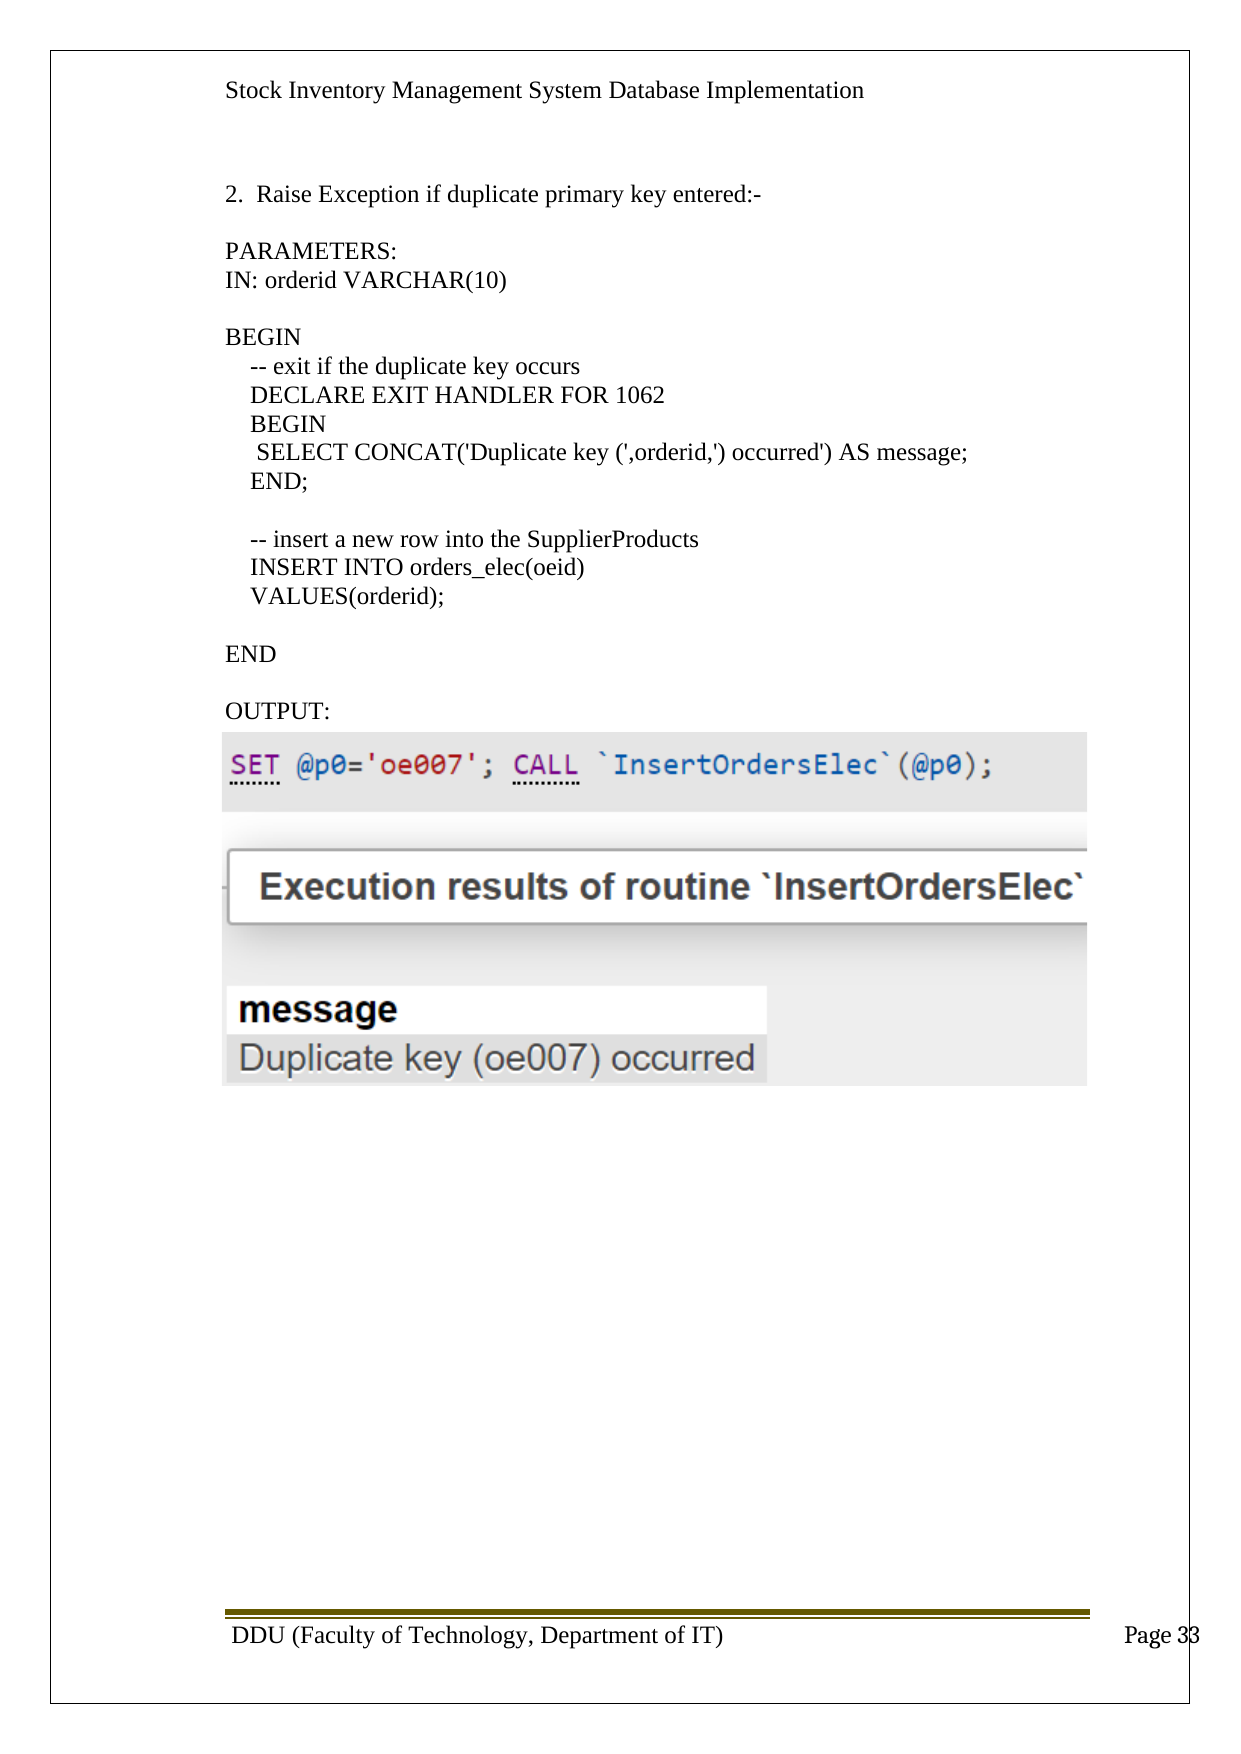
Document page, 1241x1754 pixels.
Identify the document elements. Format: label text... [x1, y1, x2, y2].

text BEGIN [225, 322, 1090, 351]
text 2. Raise Exception if duplicate primary key entered:- [225, 179, 1090, 207]
text END; [225, 466, 1090, 495]
text END [225, 639, 1090, 667]
text IN: orderid VARCHAR(10) [225, 265, 1090, 294]
text PARAMETERS: [225, 236, 1090, 265]
text VALUES(orderid); [225, 581, 1090, 610]
picture [221, 732, 1088, 1086]
text OUTPUT: [225, 696, 1090, 725]
text DECLARE EXIT HANDLER FOR 1062 [225, 380, 1090, 409]
text -- exit if the duplicate key occurs [225, 351, 1090, 380]
text SELECT CONCAT('Duplicate key (',orderid,') occurred') AS message; [225, 437, 1090, 466]
text INSERT INTO orders_elec(oeid) [225, 552, 1090, 581]
text -- insert a new row into the SupplierProducts [225, 524, 1090, 552]
text BEGIN [225, 409, 1090, 437]
